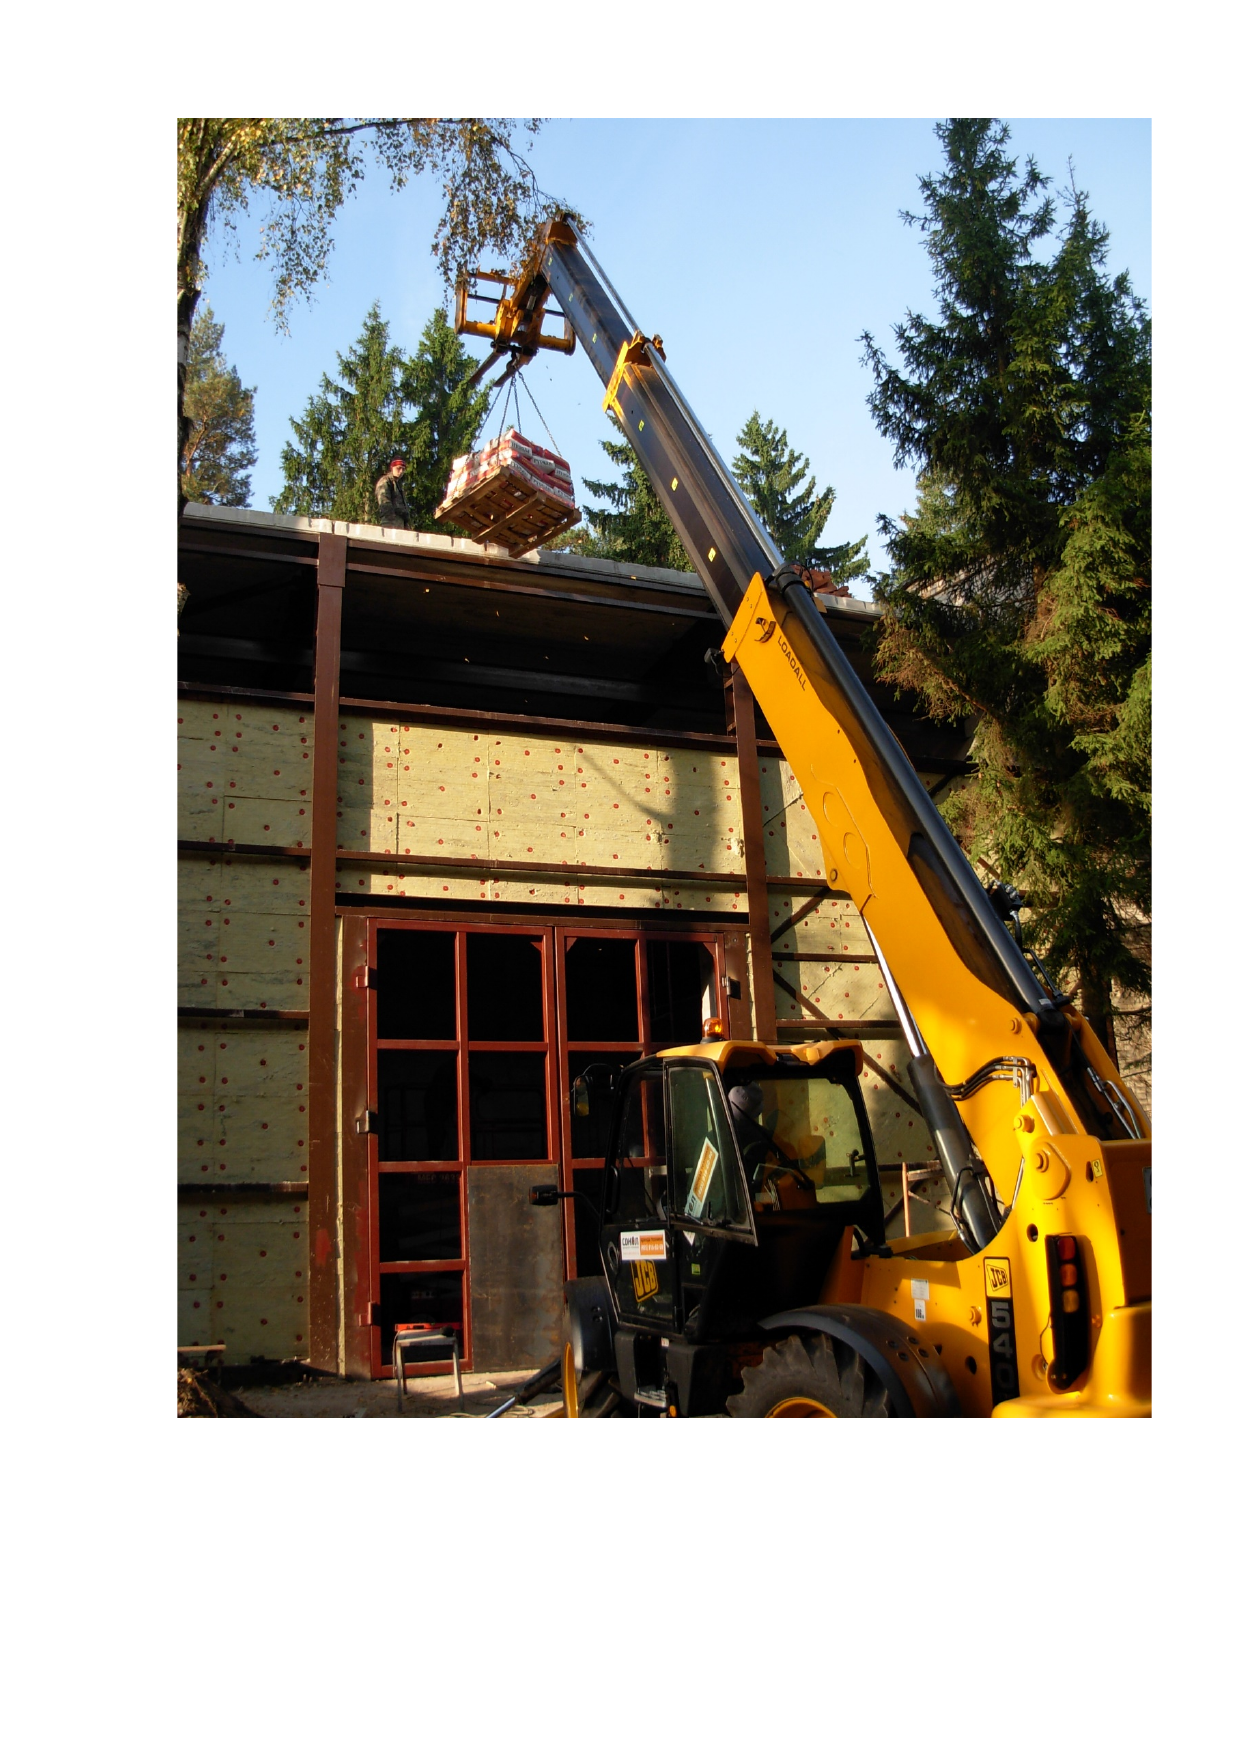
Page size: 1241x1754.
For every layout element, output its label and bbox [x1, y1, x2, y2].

picture [177, 118, 1152, 1418]
